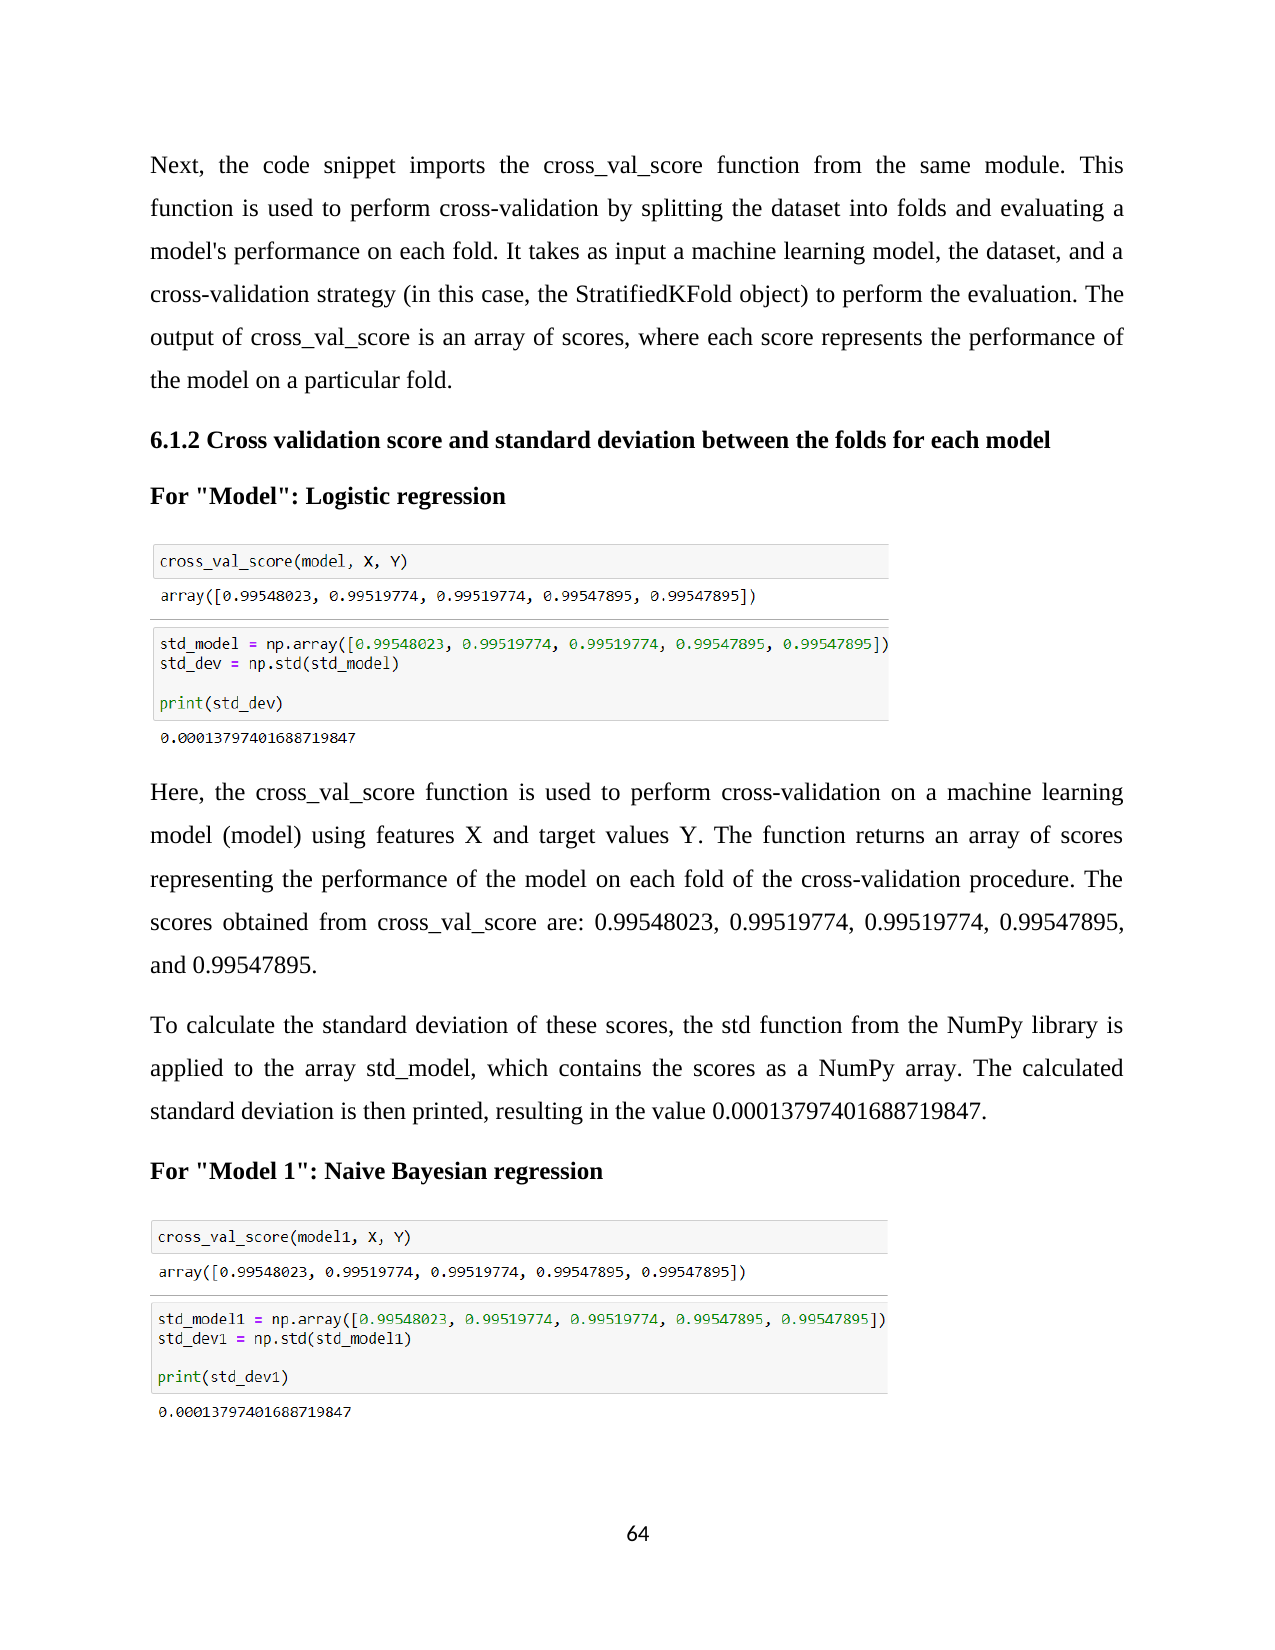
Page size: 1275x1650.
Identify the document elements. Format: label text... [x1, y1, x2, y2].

subtitle 6.1.2 Cross validation score and standard deviation between the folds for each model [150, 425, 1125, 454]
picture [150, 541, 889, 747]
text Here, the cross_val_score function is used to perform cross-validation on a machine learning model (model) using features X and target values Y. The function returns an array of scores representing the performance of the model on each fold of the cross-validation procedure. The scores obtained from cross_val_score are: 0.99548023, 0.99519774, 0.99519774, 0.99547895, and 0.99547895. [150, 777, 1125, 979]
text For "Model 1": Naive Bayesian regression [150, 1156, 1125, 1184]
text For "Model": Logistic regression [150, 481, 1125, 510]
text To calculate the standard deviation of these scores, the std function from the NumPy library is applied to the array std_model, which contains the scores as a NumPy array. The calculated standard deviation is then printed, resulting in the value 0.00013797401688719847. [150, 1010, 1125, 1125]
picture [150, 1215, 888, 1422]
text Next, the code snippet imports the cross_val_score function from the same module. This function is used to perform cross-validation by splitting the dataset into folds and evaluating a model's performance on each fold. It takes as input a machine learning model, the dataset, and a cross-validation strategy (in this case, the StratifiedKFold object) to perform the evaluation. The output of cross_val_score is an array of scores, where each score represents the performance of the model on a particular fold. [150, 150, 1125, 394]
